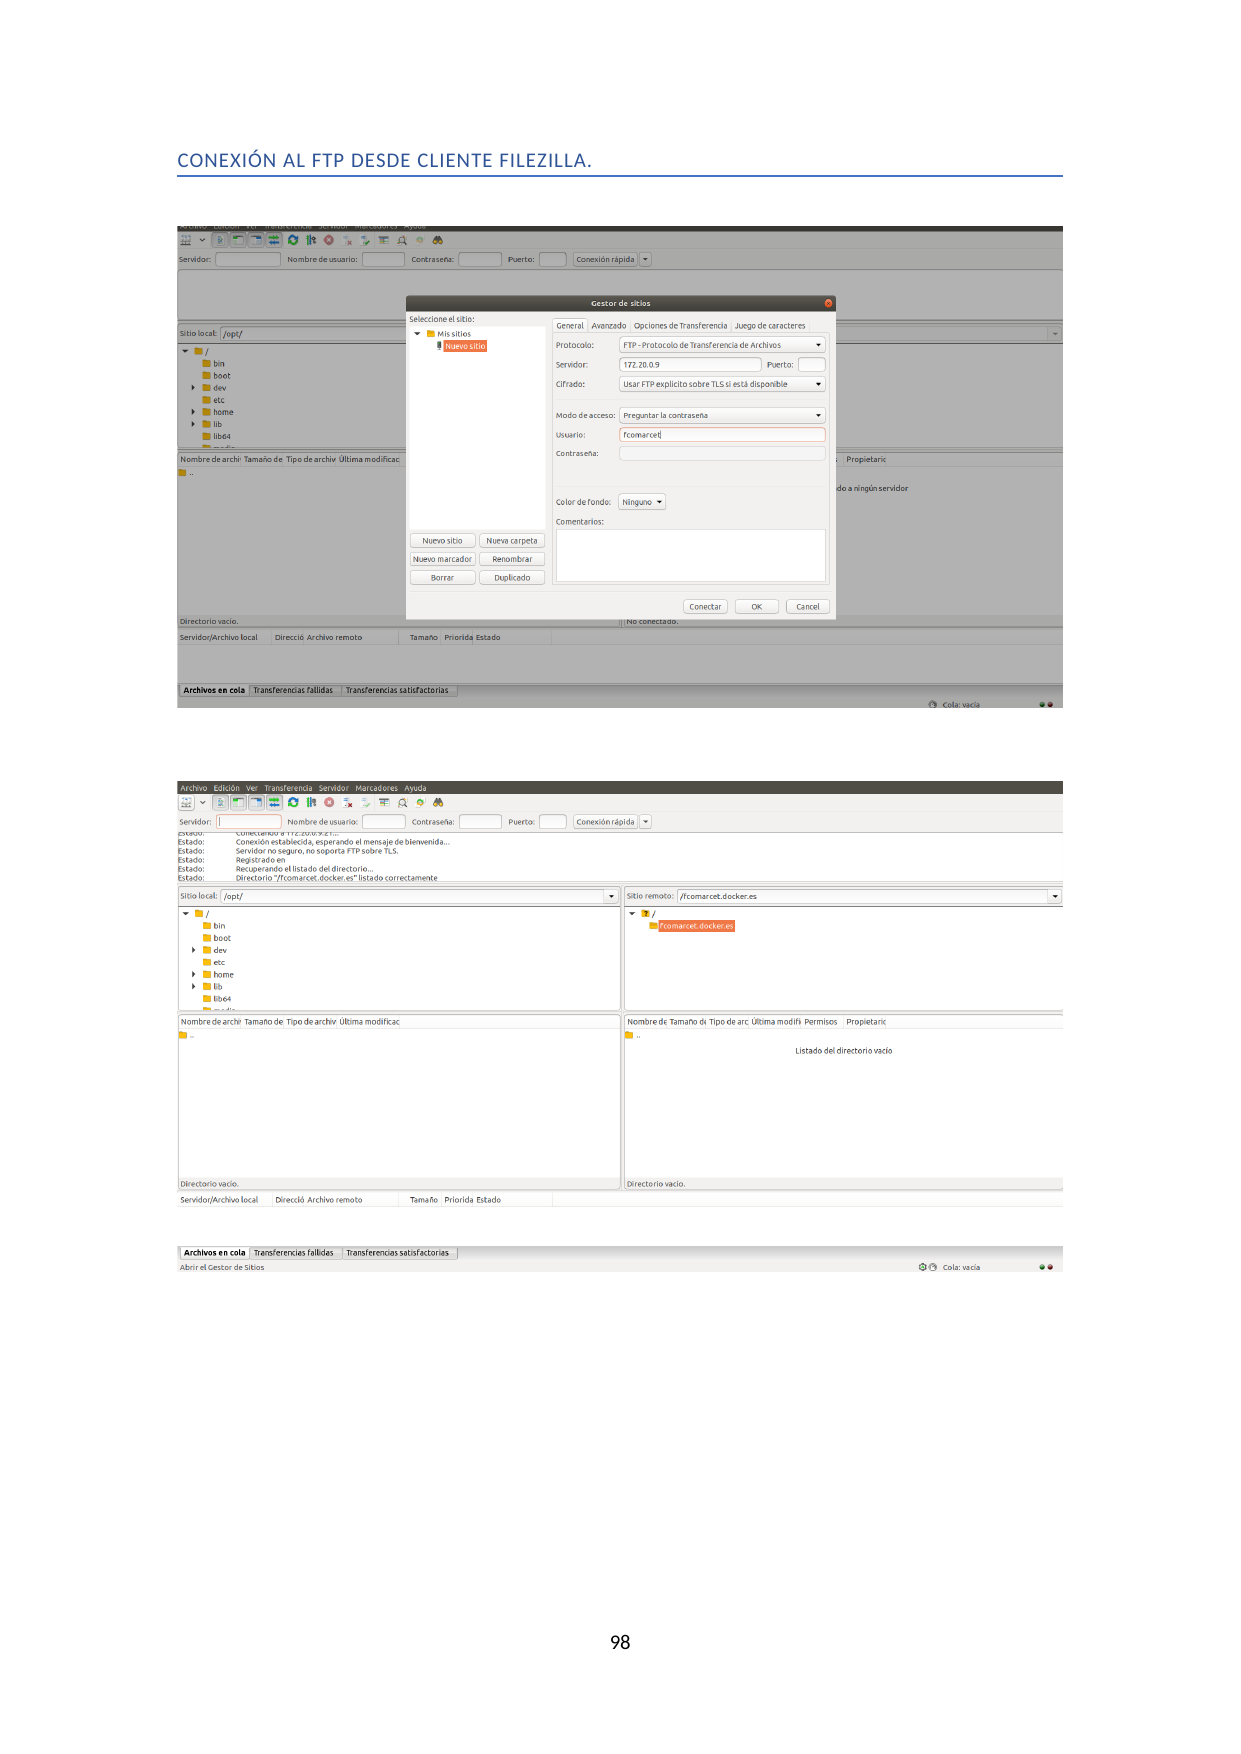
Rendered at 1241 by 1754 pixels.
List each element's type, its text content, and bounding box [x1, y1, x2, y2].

picture [177, 781, 1063, 1272]
subtitle Conexión al ftp desde Cliente Filezilla. [177, 148, 1063, 175]
picture [177, 226, 1063, 708]
